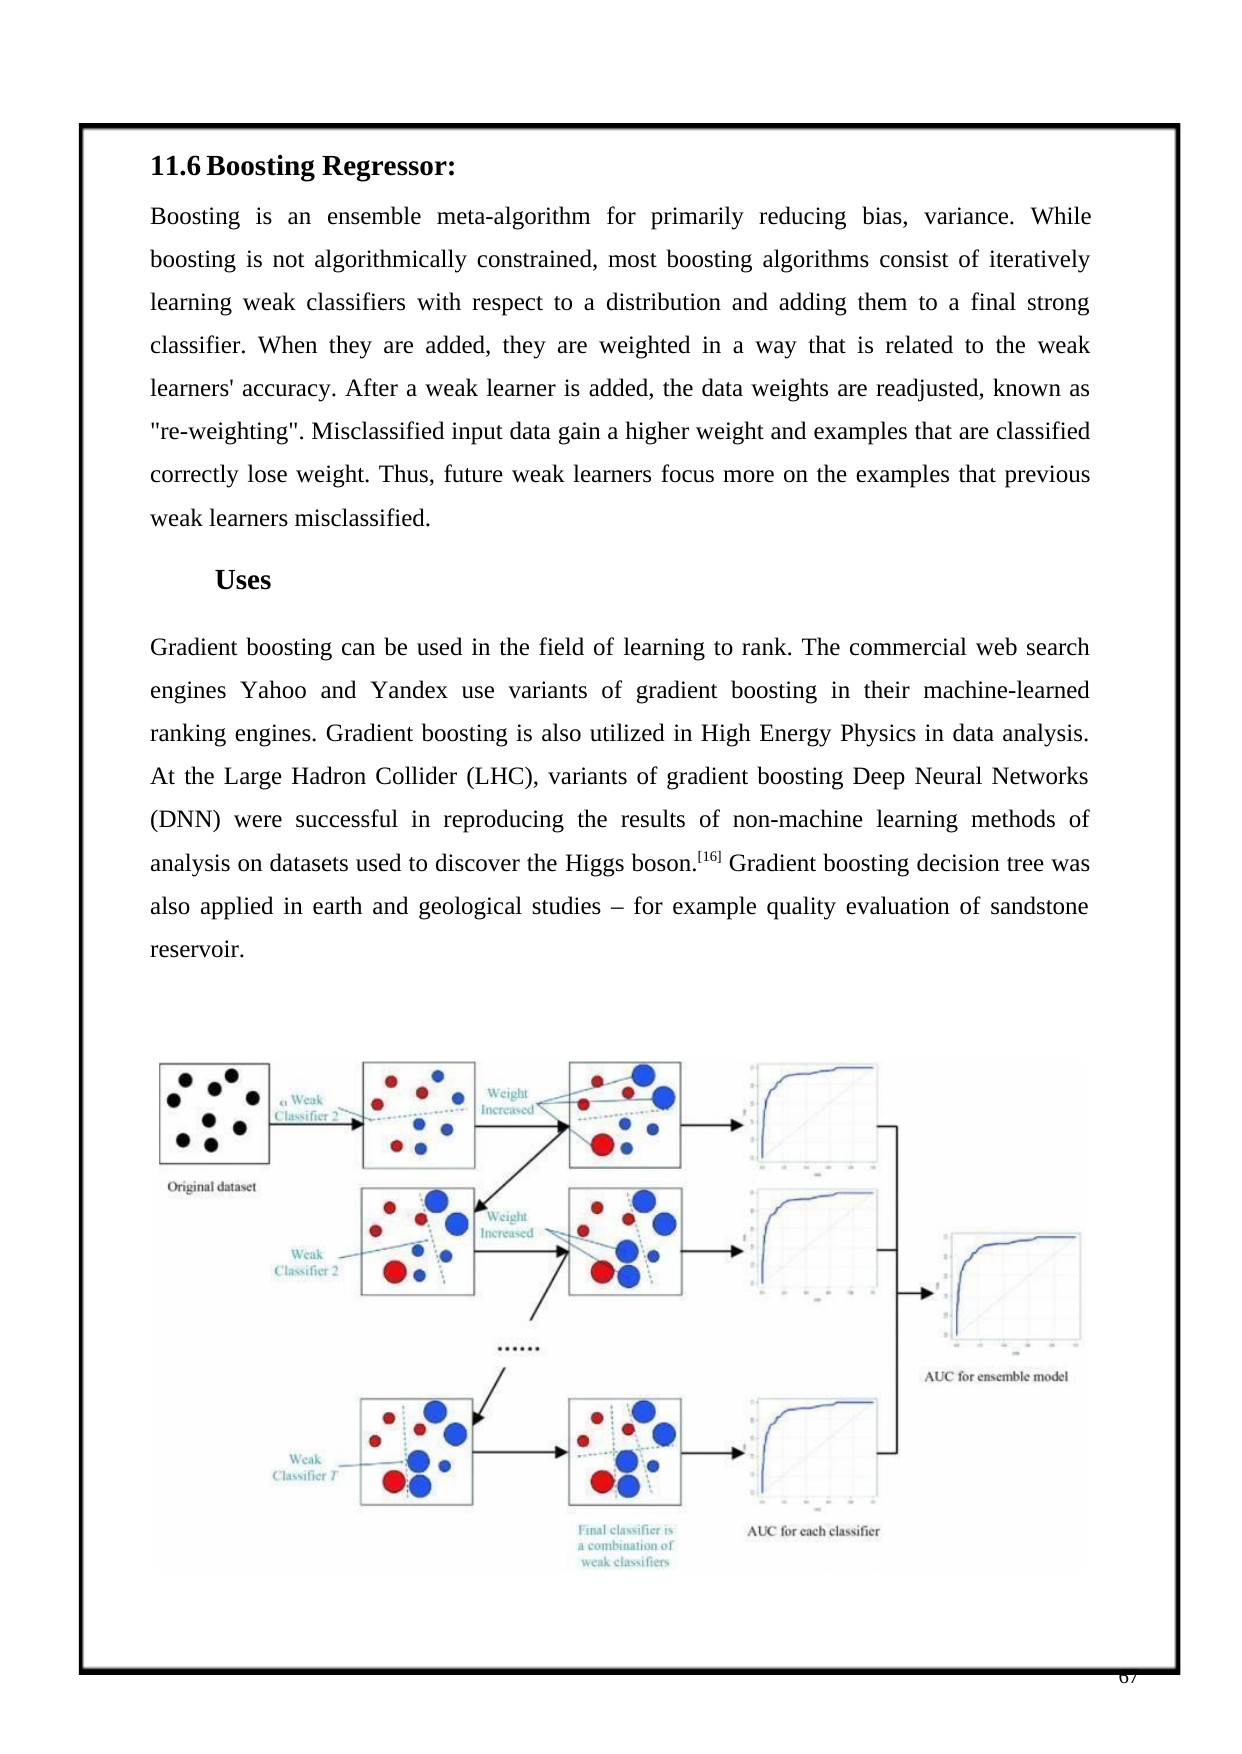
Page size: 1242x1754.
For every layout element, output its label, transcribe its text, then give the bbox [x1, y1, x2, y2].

text 67 [85, 1664, 1139, 1688]
subtitle Boosting Regressor: [150, 148, 1242, 182]
picture [78, 123, 1181, 1675]
text Gradient boosting can be used in the field of learning to rank. The commercial web search engines Yahoo and Yandex use variants of gradient boosting in their machine-learned ranking engines. Gradient boosting is also utilized in High Energy Physics in data analysis. At the Large Hadron Collider (LHC), variants of gradient boosting Deep Neural Networks (DNN) were successful in reproducing the results of non-machine learning methods of analysis on datasets used to discover the Higgs boson.[16] Gradient boosting decision tree was also applied in earth and geological studies – for example quality evaluation of sandstone reservoir. [150, 632, 1090, 963]
subtitle Uses [150, 562, 1242, 596]
text Boosting is an ensemble meta-algorithm for primarily reducing bias, variance. While boosting is not algorithmically constrained, most boosting algorithms consist of iteratively learning weak classifiers with respect to a distribution and adding them to a final strong classifier. When they are added, they are weighted in a way that is related to the weak learners' accuracy. After a weak learner is added, the data weights are readjusted, known as "re-weighting". Misclassified input data gain a higher weight and examples that are classified correctly lose weight. Thus, future weak learners focus more on the examples that previous weak learners misclassified. [150, 201, 1091, 531]
